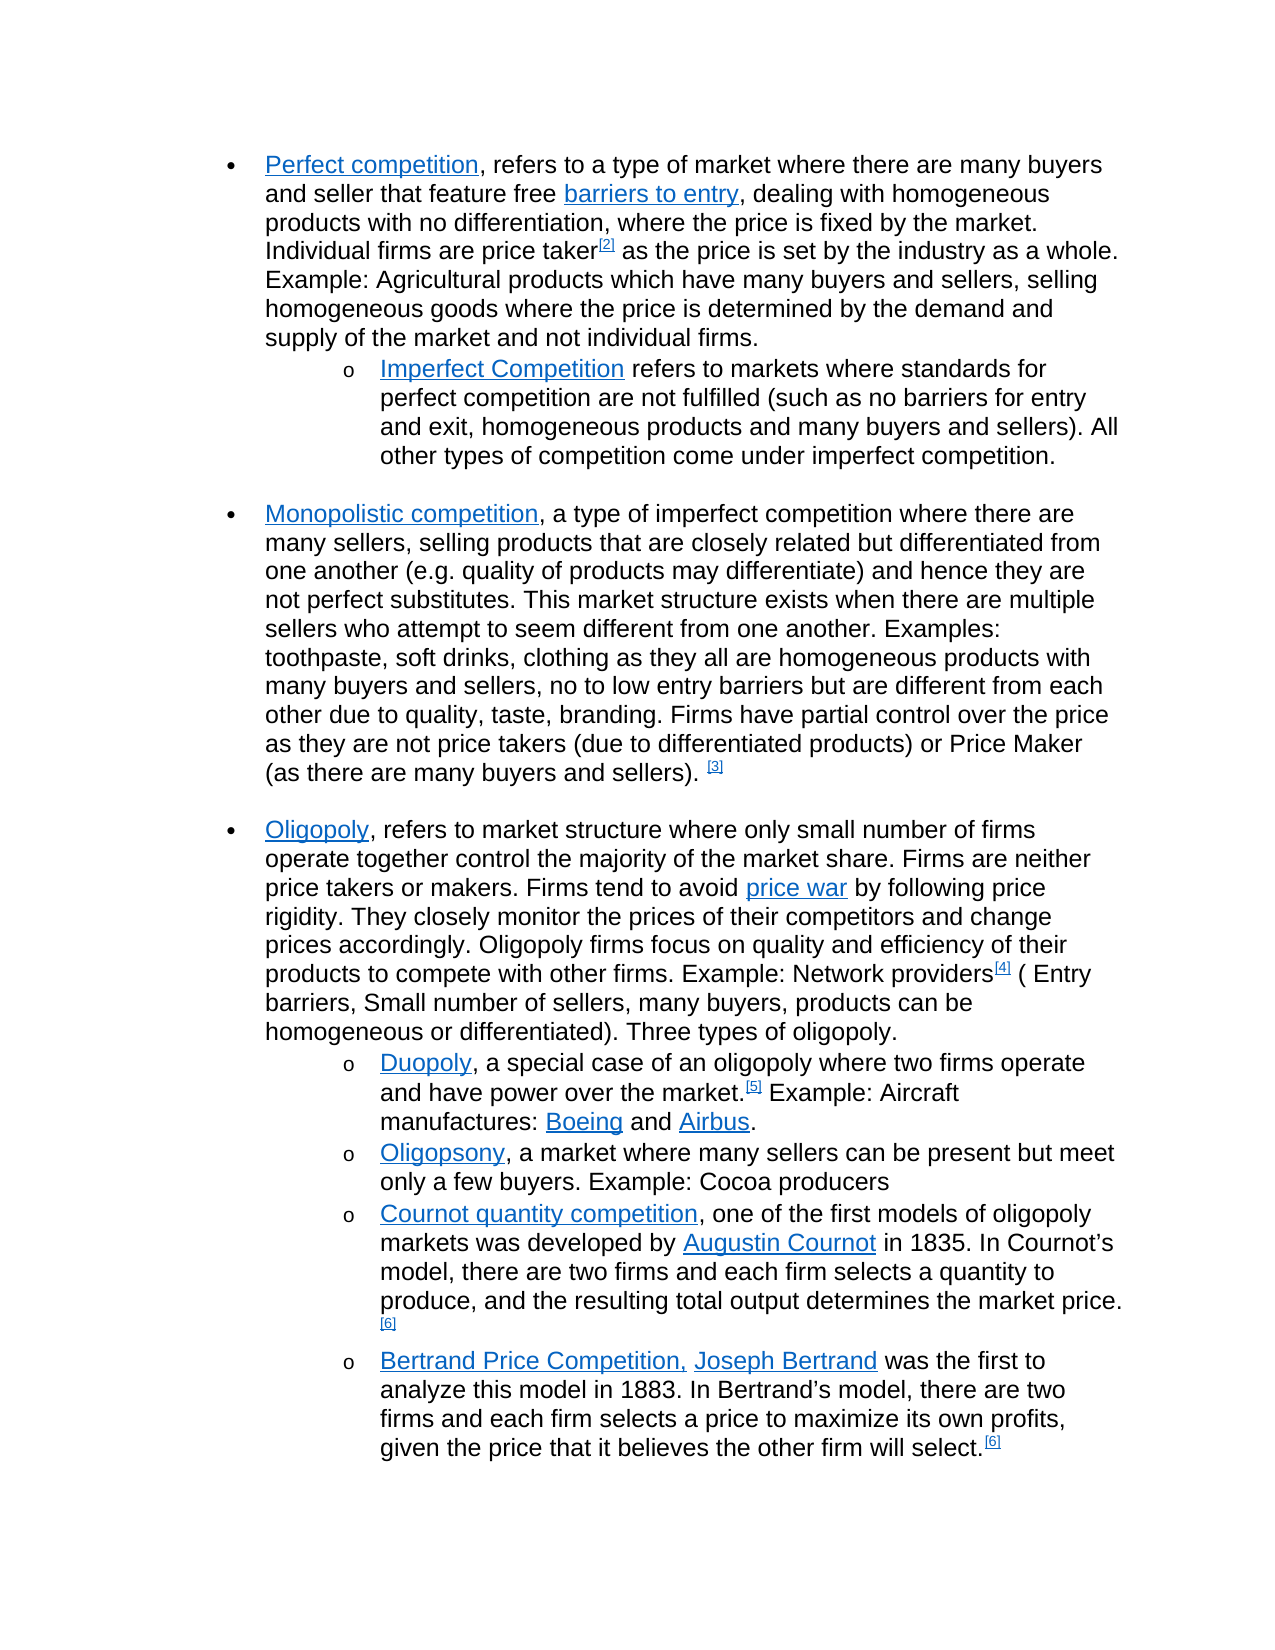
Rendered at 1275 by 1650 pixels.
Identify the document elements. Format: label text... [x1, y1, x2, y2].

list Cournot quantity competition, one of the first models of oligopoly markets was developed by Augustin Cournot in 1835. In Cournot’s model, there are two firms and each firm selects a quantity to produce, and the resulting total output determines the market price.[6] [342, 1199, 1125, 1343]
list Oligopoly, refers to market structure where only small number of firms operate together control the majority of the market share. Firms are neither price takers or makers. Firms tend to avoid price war by following price rigidity. They closely monitor the prices of their competitors and change prices accordingly. Oligopoly firms focus on quality and efficiency of their products to compete with other firms. Example: Network providers[4] ( Entry barriers, Small number of sellers, many buyers, products can be homogeneous or differentiated). Three types of oligopoly. [227, 816, 1125, 1046]
list Bertrand Price Competition, Joseph Bertrand was the first to analyze this model in 1883. In Bertrand’s model, there are two firms and each firm selects a price to maximize its own profits, given the price that it believes the other firm will select.[6] [342, 1346, 1125, 1462]
list Duopoly, a special case of an oligopoly where two firms operate and have power over the market.[5] Example: Aircraft manufactures: Boeing and Airbus. [342, 1048, 1125, 1135]
list Imperfect Competition refers to markets where standards for perfect competition are not fulfilled (such as no barriers for entry and exit, homogeneous products and many buyers and sellers). All other types of competition come under imperfect competition. [342, 354, 1125, 470]
list Oligopsony, a market where many sellers can be present but meet only a few buyers. Example: Cocoa producers [342, 1138, 1125, 1196]
list Perfect competition, refers to a type of market where there are many buyers and seller that feature free barriers to entry, dealing with homogeneous products with no differentiation, where the price is fixed by the market. Individual firms are price taker[2] as the price is set by the industry as a whole. Example: Agricultural products which have many buyers and sellers, selling homogeneous goods where the price is determined by the demand and supply of the market and not individual firms. [227, 150, 1125, 351]
list Monopolistic competition, a type of imperfect competition where there are many sellers, selling products that are closely related but differentiated from one another (e.g. quality of products may differentiate) and hence they are not perfect substitutes. This market structure exists when there are multiple sellers who attempt to seem different from one another. Examples: toothpaste, soft drinks, clothing as they all are homogeneous products with many buyers and sellers, no to low entry barriers but are different from each other due to quality, taste, branding. Firms have partial control over the price as they are not price takers (due to differentiated products) or Price Maker (as there are many buyers and sellers). [3] [227, 499, 1125, 786]
